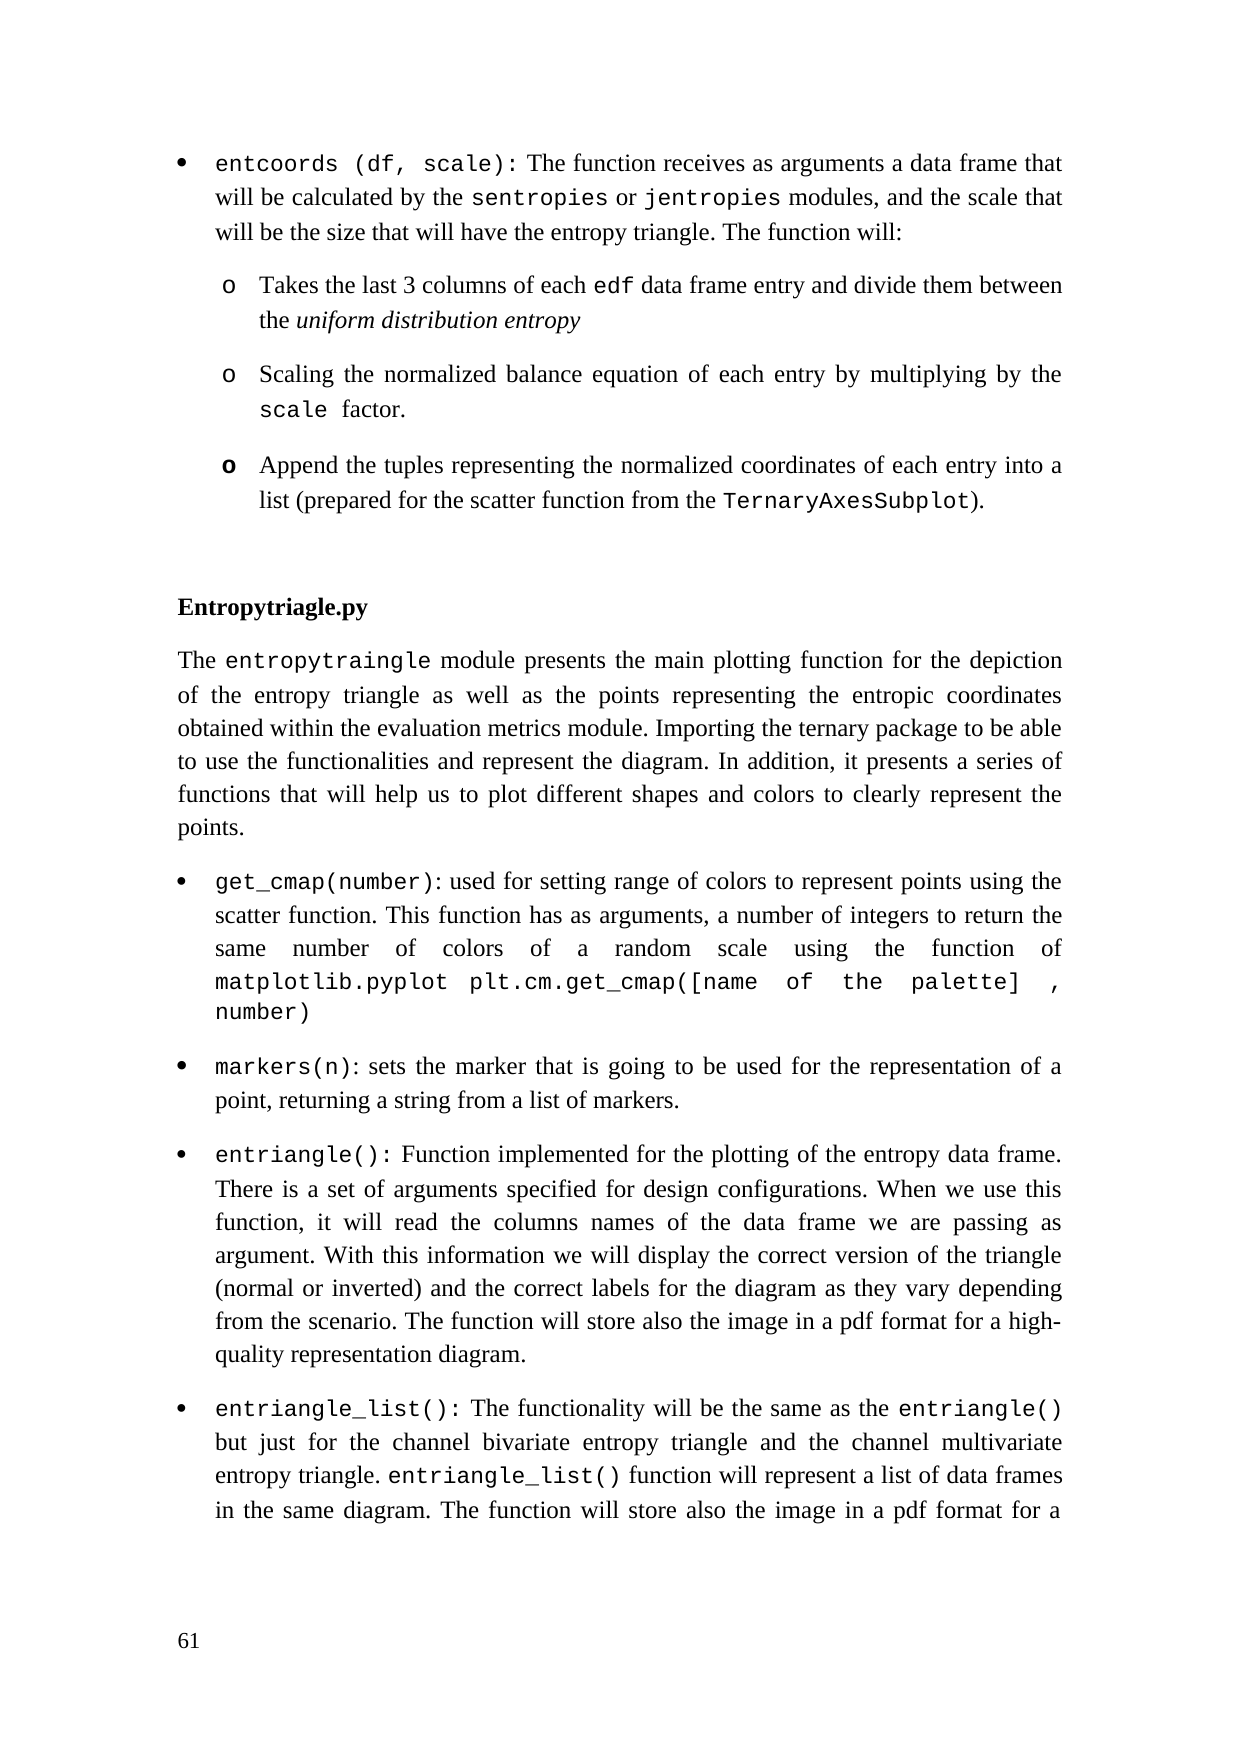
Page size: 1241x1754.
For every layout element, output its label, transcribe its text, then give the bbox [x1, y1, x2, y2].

list Takes the last 3 columns of each edf data frame entry and divide them between the uniform distribution entropy [221, 270, 1063, 334]
list entriangle(): Function implemented for the plotting of the entropy data frame. There is a set of arguments specified for design configurations. When we use this function, it will read the columns names of the data frame we are passing as argument. With this information we will display the correct version of the triangle (normal or inverted) and the correct labels for the diagram as they vary depending from the scenario. The function will store also the image in a pdf format for a high-quality representation diagram. [177, 1139, 1063, 1368]
list get_cmap(number): used for setting range of colors to represent points using the scatter function. This function has as arguments, a number of integers to return the same number of colors of a random scale using the function of matplotlib.pyplot plt.cm.get_cmap([name of the palette] , number) [177, 866, 1063, 1026]
list Scaling the normalized balance equation of each entry by multiplying by the scale factor. [221, 359, 1063, 425]
list Append the tuples representing the normalized coordinates of each entry into a list (prepared for the scatter function from the TernaryAxesSubplot). [221, 450, 1063, 515]
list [177, 1393, 1063, 1524]
list markers(n): sets the marker that is going to be used for the representation of a point, returning a string from a list of markers. [177, 1051, 1063, 1114]
list entcoords (df, scale): The function receives as arguments a data frame that will be calculated by the sentropies or jentropies modules, and the scale that will be the size that will have the entropy triangle. The function will: [177, 148, 1063, 245]
text The entropytraingle module presents the main plotting function for the depiction of the entropy triangle as well as the points representing the entropic coordinates obtained within the evaluation metrics module. Importing the ternary package to be able to use the functionalities and represent the diagram. In addition, it presents a series of functions that will help us to plot different shapes and colors to clearly represent the points. [177, 646, 1063, 841]
text Entropytriagle.py [177, 592, 1063, 620]
